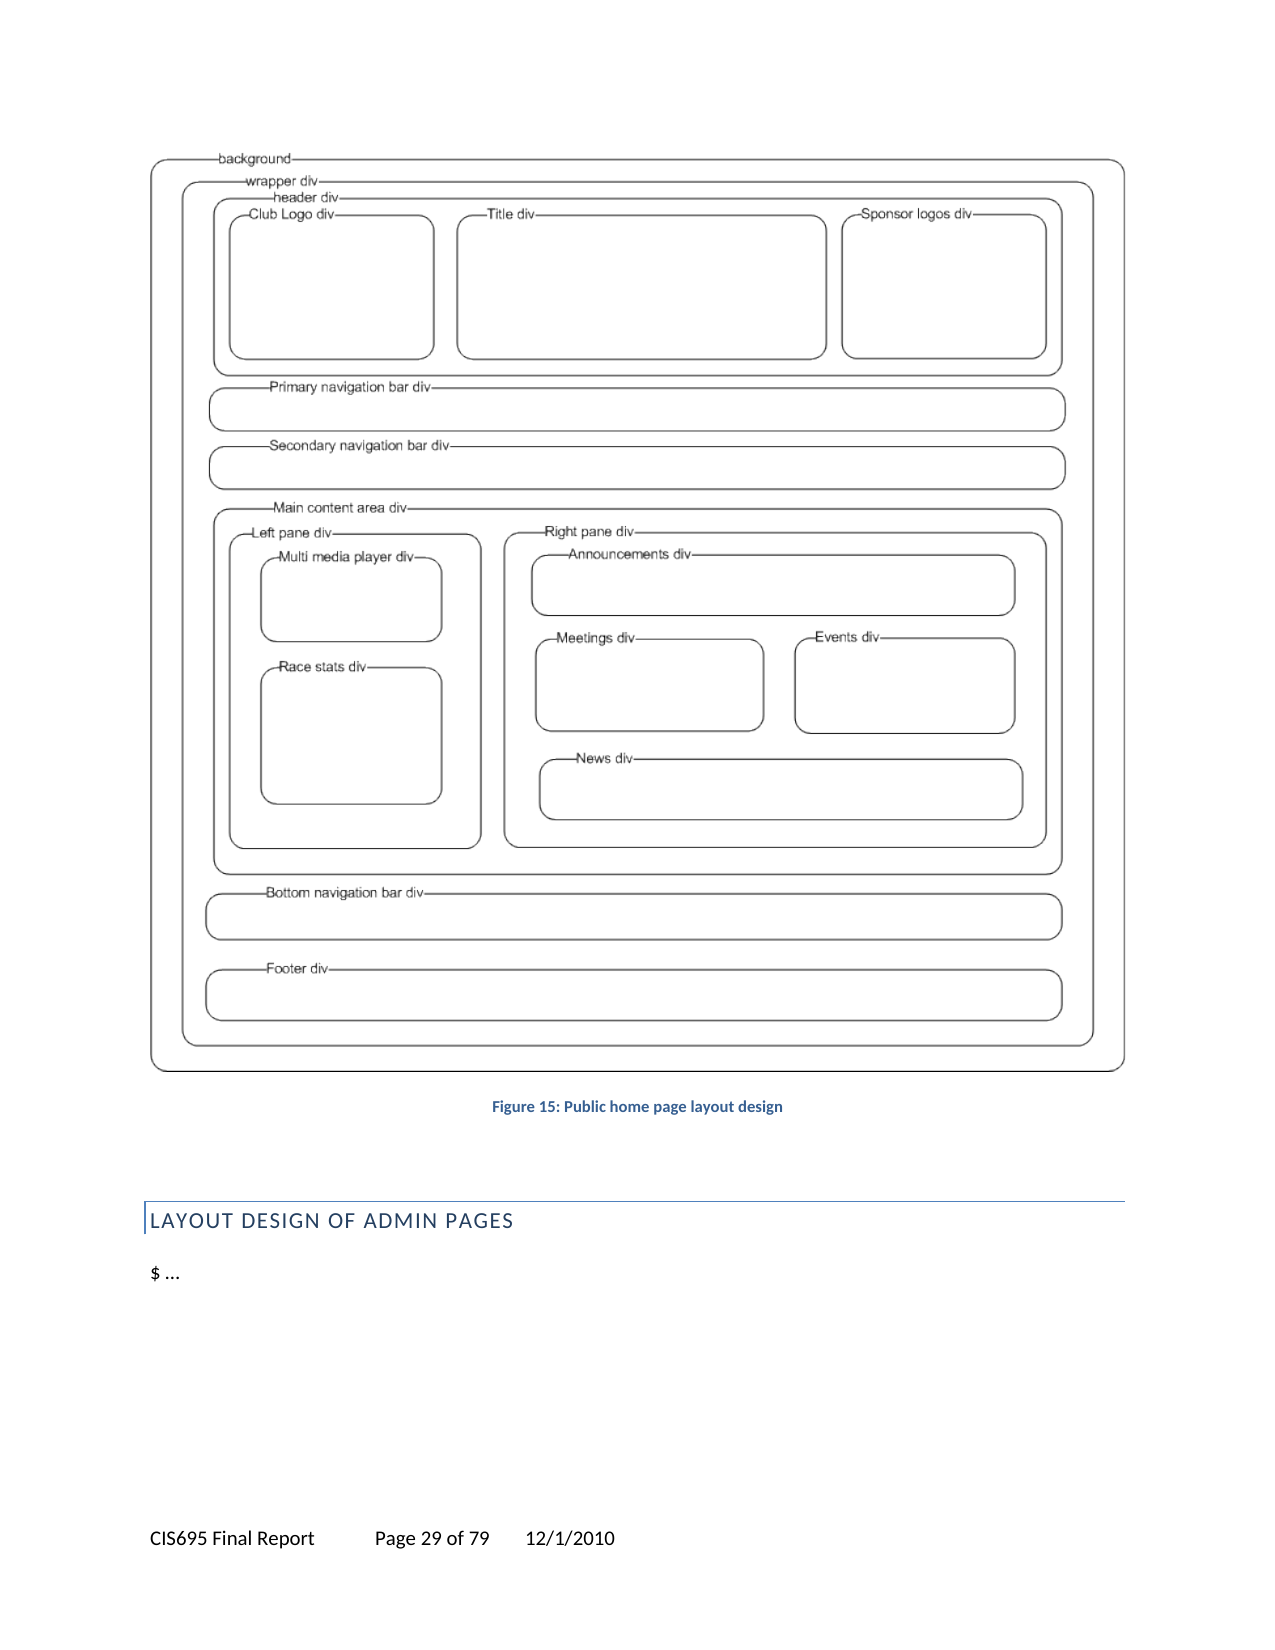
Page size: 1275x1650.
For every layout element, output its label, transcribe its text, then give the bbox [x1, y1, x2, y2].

subtitle Layout Design of Admin Pages [146, 1202, 1125, 1234]
picture [150, 150, 1125, 1072]
text $ … [150, 1259, 1125, 1285]
